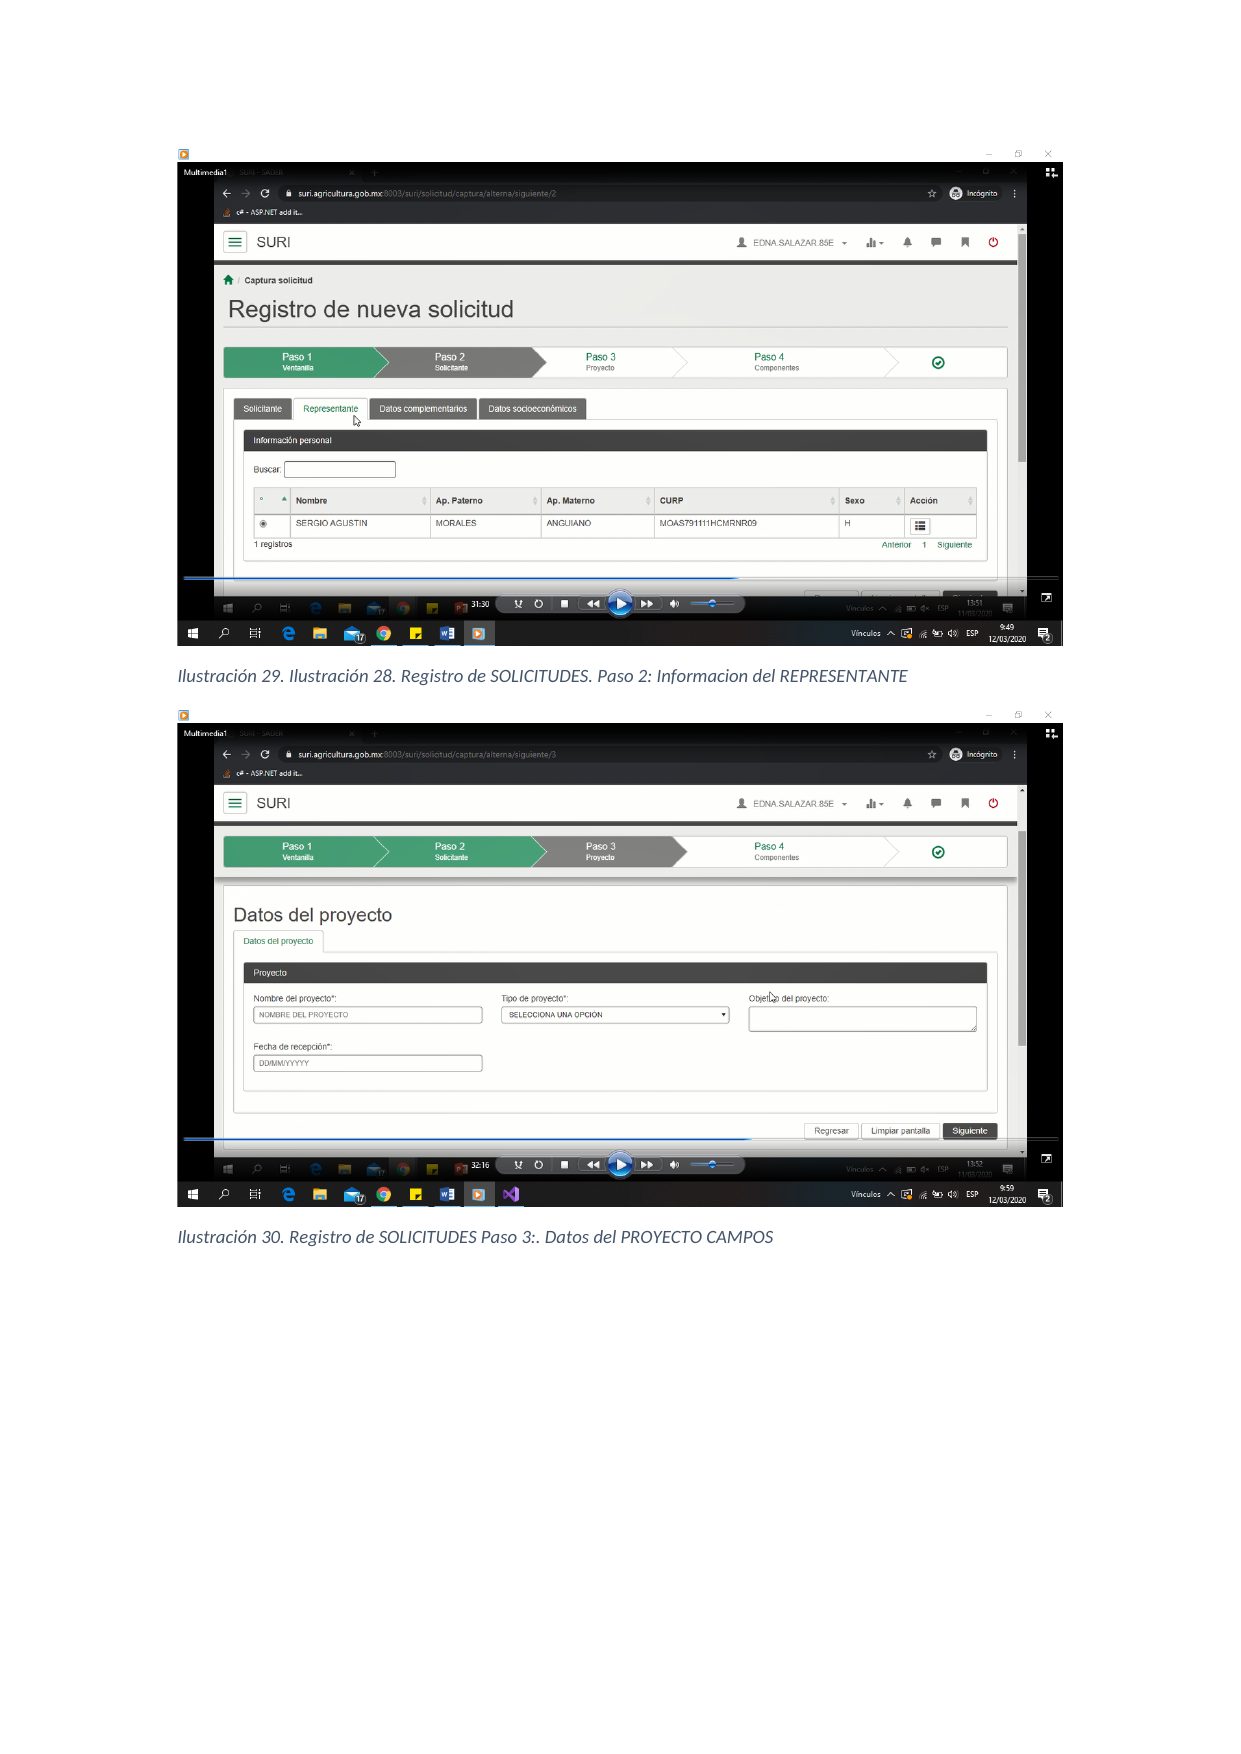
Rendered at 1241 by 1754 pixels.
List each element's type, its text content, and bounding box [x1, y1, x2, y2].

text Ilustración 30. Registro de SOLICITUDES Paso 3:. Datos del PROYECTO CAMPOS [177, 1225, 1063, 1248]
picture [177, 147, 1063, 646]
text Ilustración 29. Ilustración 28. Registro de SOLICITUDES. Paso 2: Informacion del REPRESENTANTE [177, 664, 1063, 687]
picture [177, 708, 1063, 1207]
